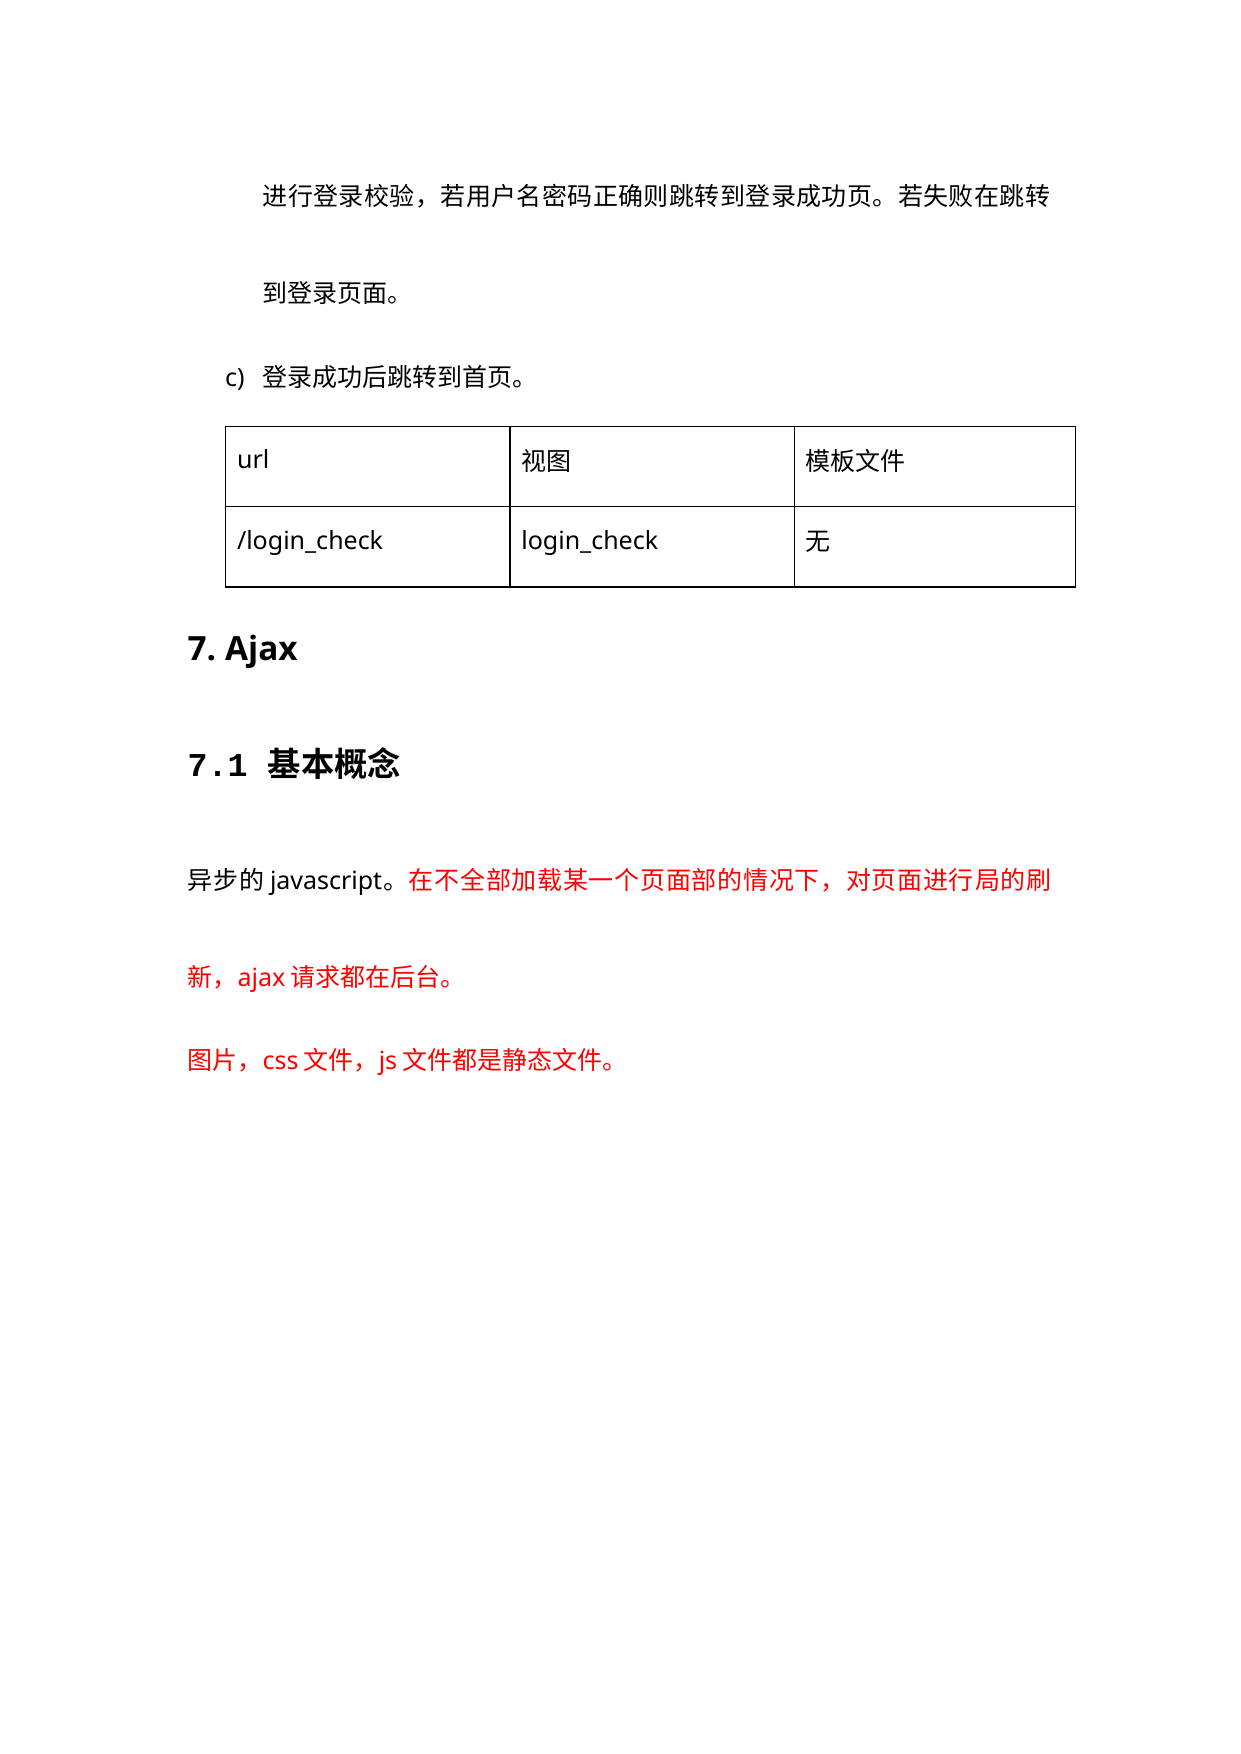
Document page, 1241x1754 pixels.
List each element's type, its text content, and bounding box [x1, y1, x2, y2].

table_header 视图 [511, 427, 794, 506]
subtitle Ajax [187, 614, 1053, 679]
list 登录成功后跳转到首页。 [225, 343, 1053, 408]
table_header 模板文件 [795, 427, 1075, 506]
table_cell 无 [795, 507, 1075, 586]
list 进行登录校验，若用户名密码正确则跳转到登录成功页。若失败在跳转到登录页面。 [262, 162, 1053, 324]
table_cell login_check [511, 507, 794, 586]
table_header url [226, 427, 509, 506]
table_cell /login_check [226, 507, 509, 586]
text 异步的javascript。在不全部加载某一个页面部的情况下，对页面进行局的刷新，ajax请求都在后台。 [187, 846, 1053, 1008]
text 图片，css文件，js文件都是静态文件。 [187, 1026, 1053, 1091]
subtitle 7.1 基本概念 [187, 729, 1053, 794]
